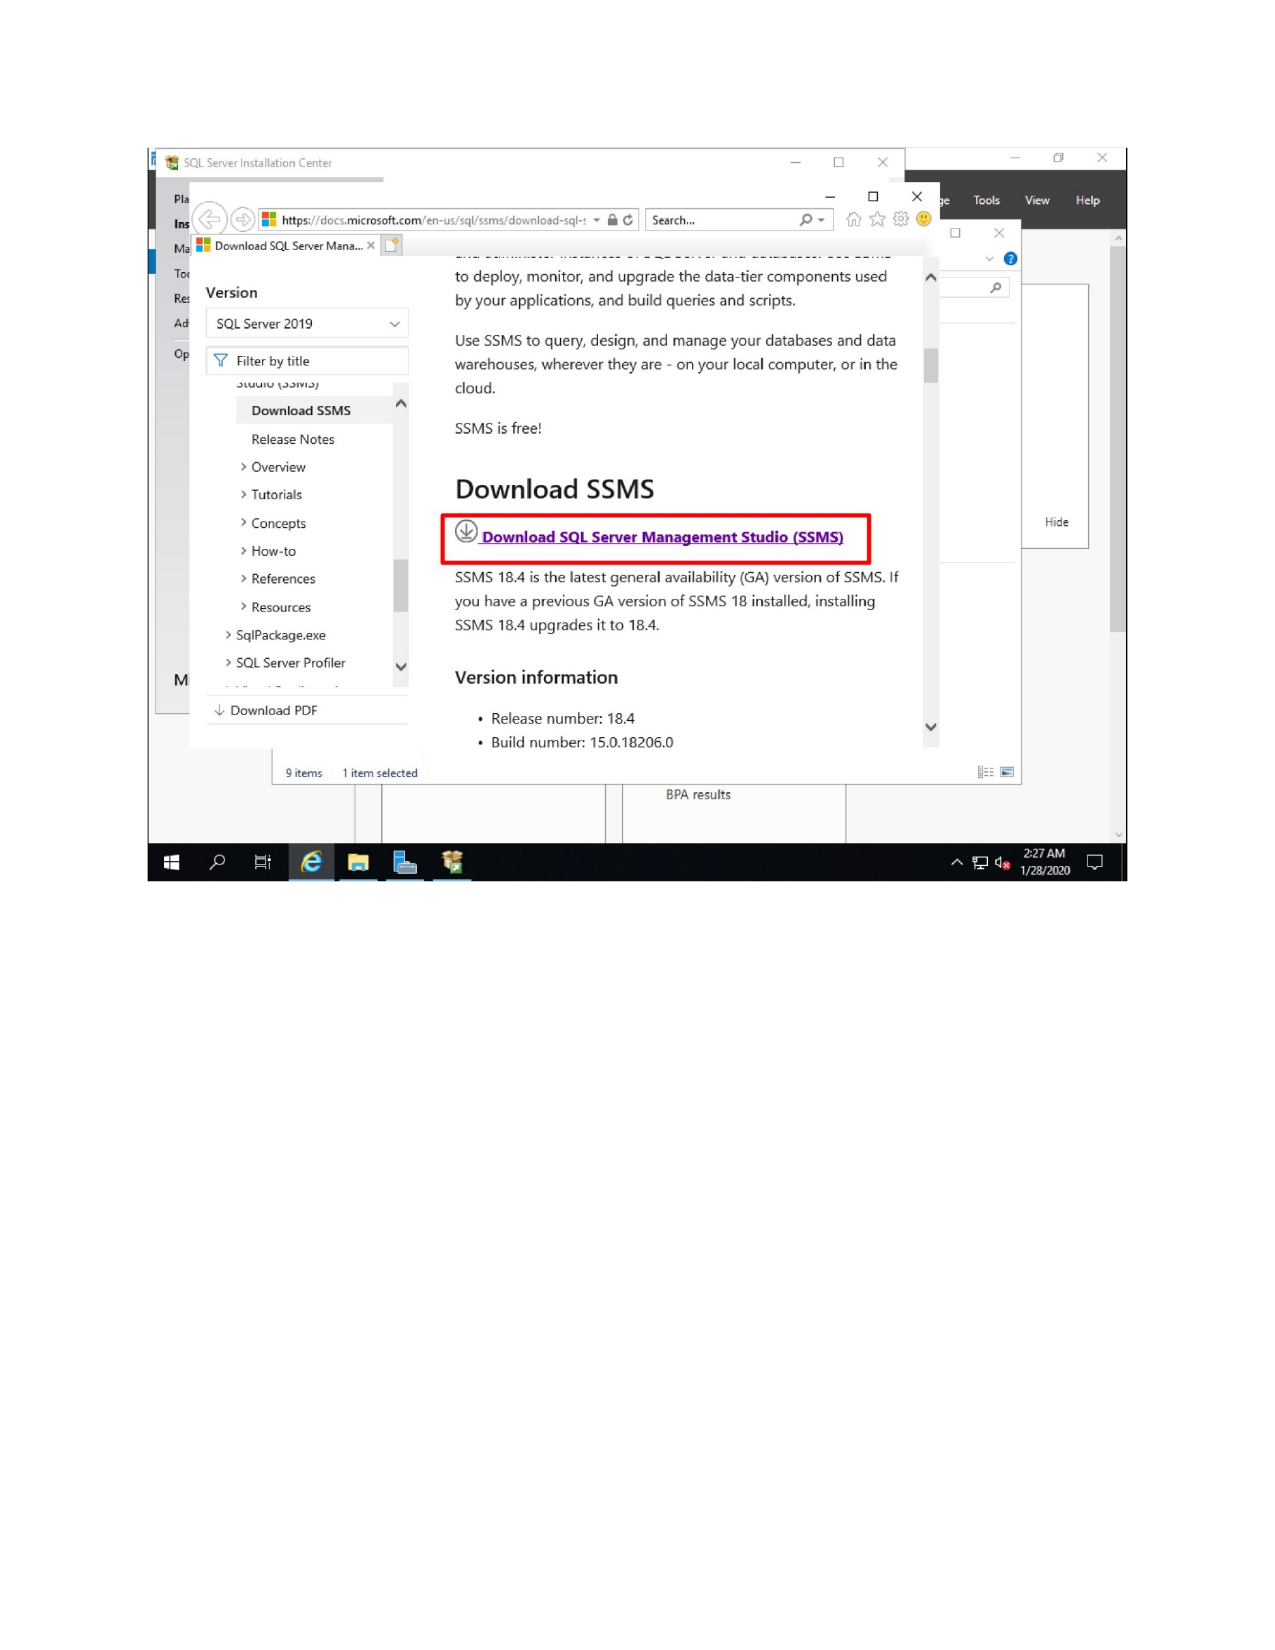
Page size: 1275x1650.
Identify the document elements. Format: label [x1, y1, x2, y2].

picture [147, 147, 1128, 882]
